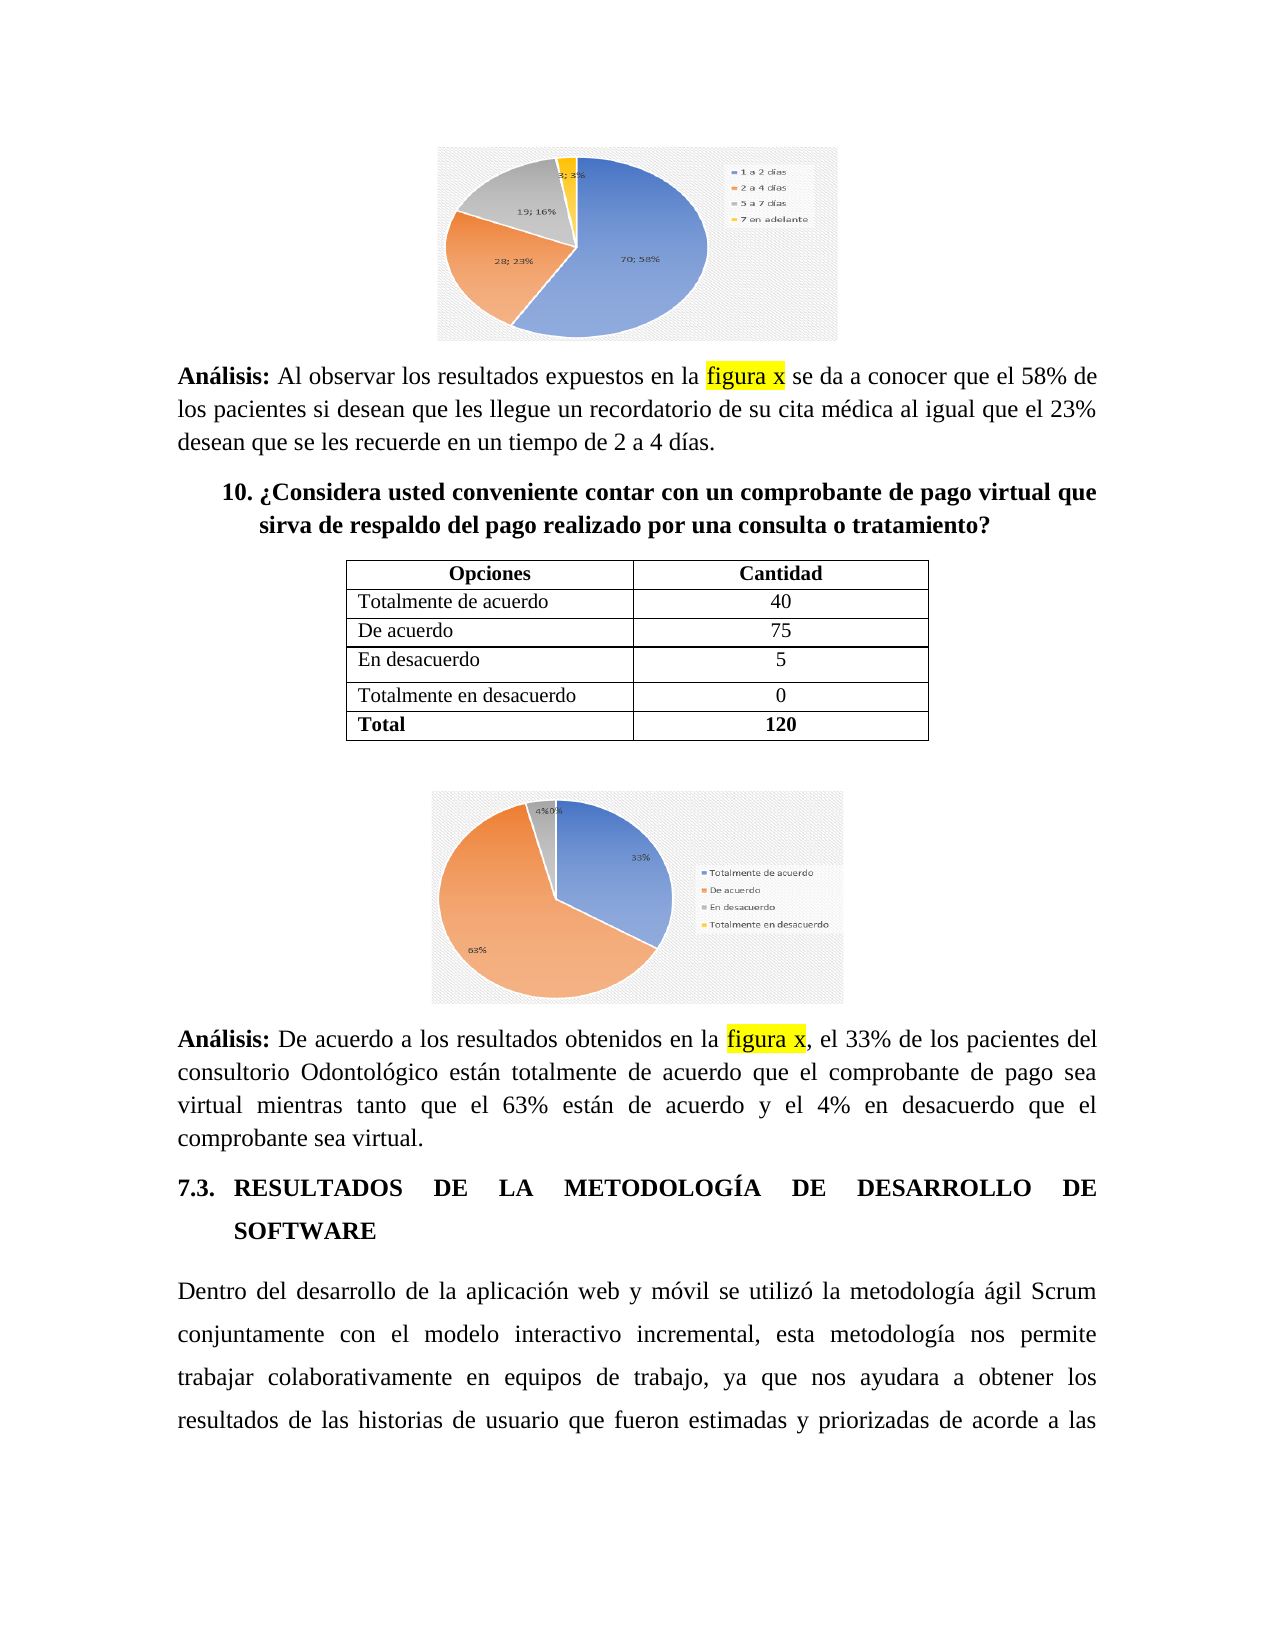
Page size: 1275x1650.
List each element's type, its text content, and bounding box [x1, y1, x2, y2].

table_cell En desacuerdo [347, 648, 633, 682]
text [177, 1276, 1098, 1434]
table_cell 40 [634, 590, 928, 617]
table_header Cantidad [634, 561, 928, 588]
table_cell 5 [634, 648, 928, 682]
list ¿Considera usted conveniente contar con un comprobante de pago virtual que sirva de respaldo del pago realizado por una consulta o tratamiento? [222, 477, 1098, 538]
table_cell 0 [634, 683, 928, 711]
picture [437, 147, 838, 341]
table_cell 75 [634, 619, 928, 646]
list RESULTADOS DE LA METODOLOGÍA DE DESARROLLO DE SOFTWARE [177, 1173, 1098, 1245]
table_cell Total [347, 712, 633, 740]
table_header Opciones [347, 561, 633, 588]
text Análisis: Al observar los resultados expuestos en la figura x se da a conocer que el 58% de los pacientes si desean que les llegue un recordatorio de su cita médica al igual que el 23% desean que se les recuerde en un tiempo de 2 a 4 días. [177, 361, 1098, 456]
table_cell Totalmente de acuerdo [347, 590, 633, 617]
text Análisis: De acuerdo a los resultados obtenidos en la figura x, el 33% de los pacientes del consultorio Odontológico están totalmente de acuerdo que el comprobante de pago sea virtual mientras tanto que el 63% están de acuerdo y el 4% en desacuerdo que el comprobante sea virtual. [177, 1024, 1098, 1152]
picture [431, 791, 844, 1004]
table_cell De acuerdo [347, 619, 633, 646]
table_cell 120 [634, 712, 928, 740]
table_cell Totalmente en desacuerdo [347, 683, 633, 711]
